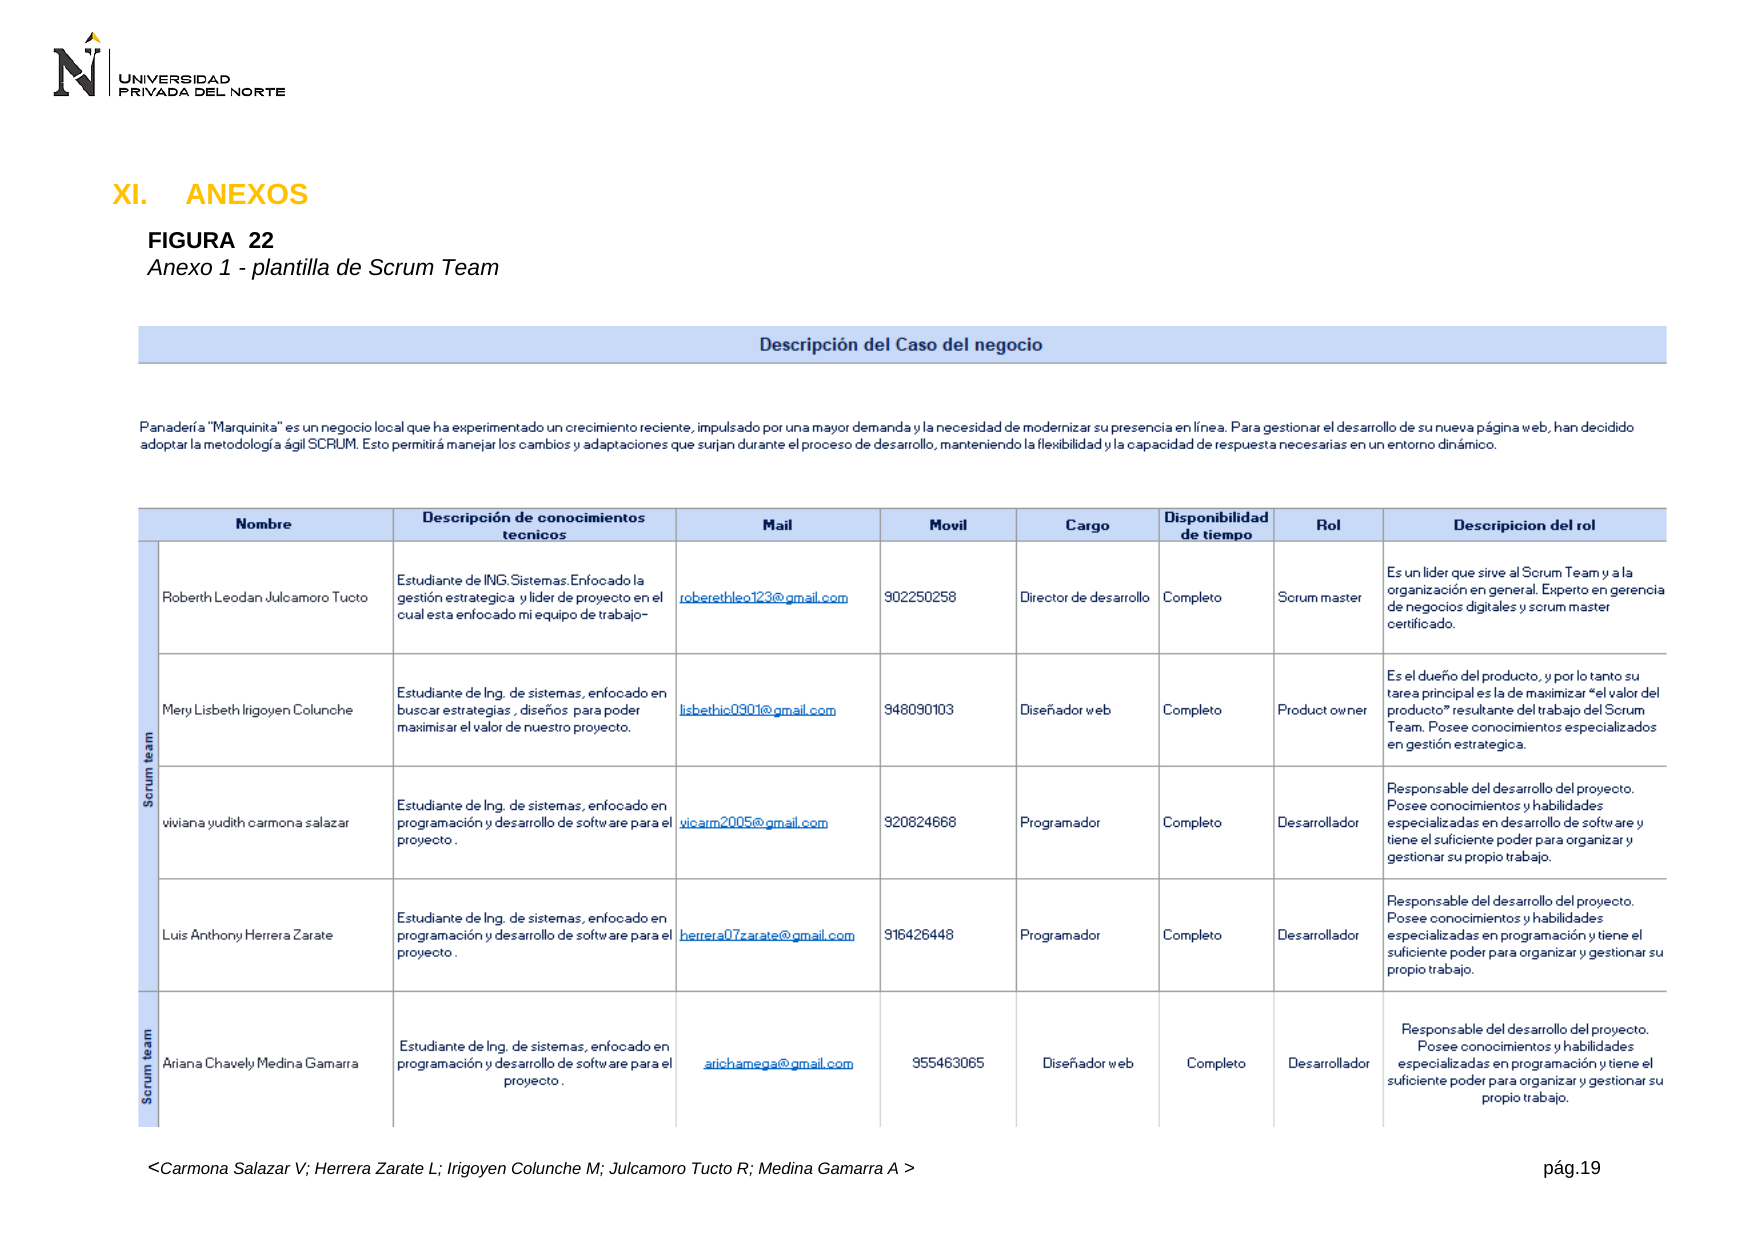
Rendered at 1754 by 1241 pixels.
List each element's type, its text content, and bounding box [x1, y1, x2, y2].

picture [138, 326, 1667, 1127]
subtitle ANEXOS [148, 177, 1606, 211]
picture [50, 32, 288, 100]
text FIGURA 22 Anexo 1 - plantilla de Scrum Team [148, 227, 1606, 280]
